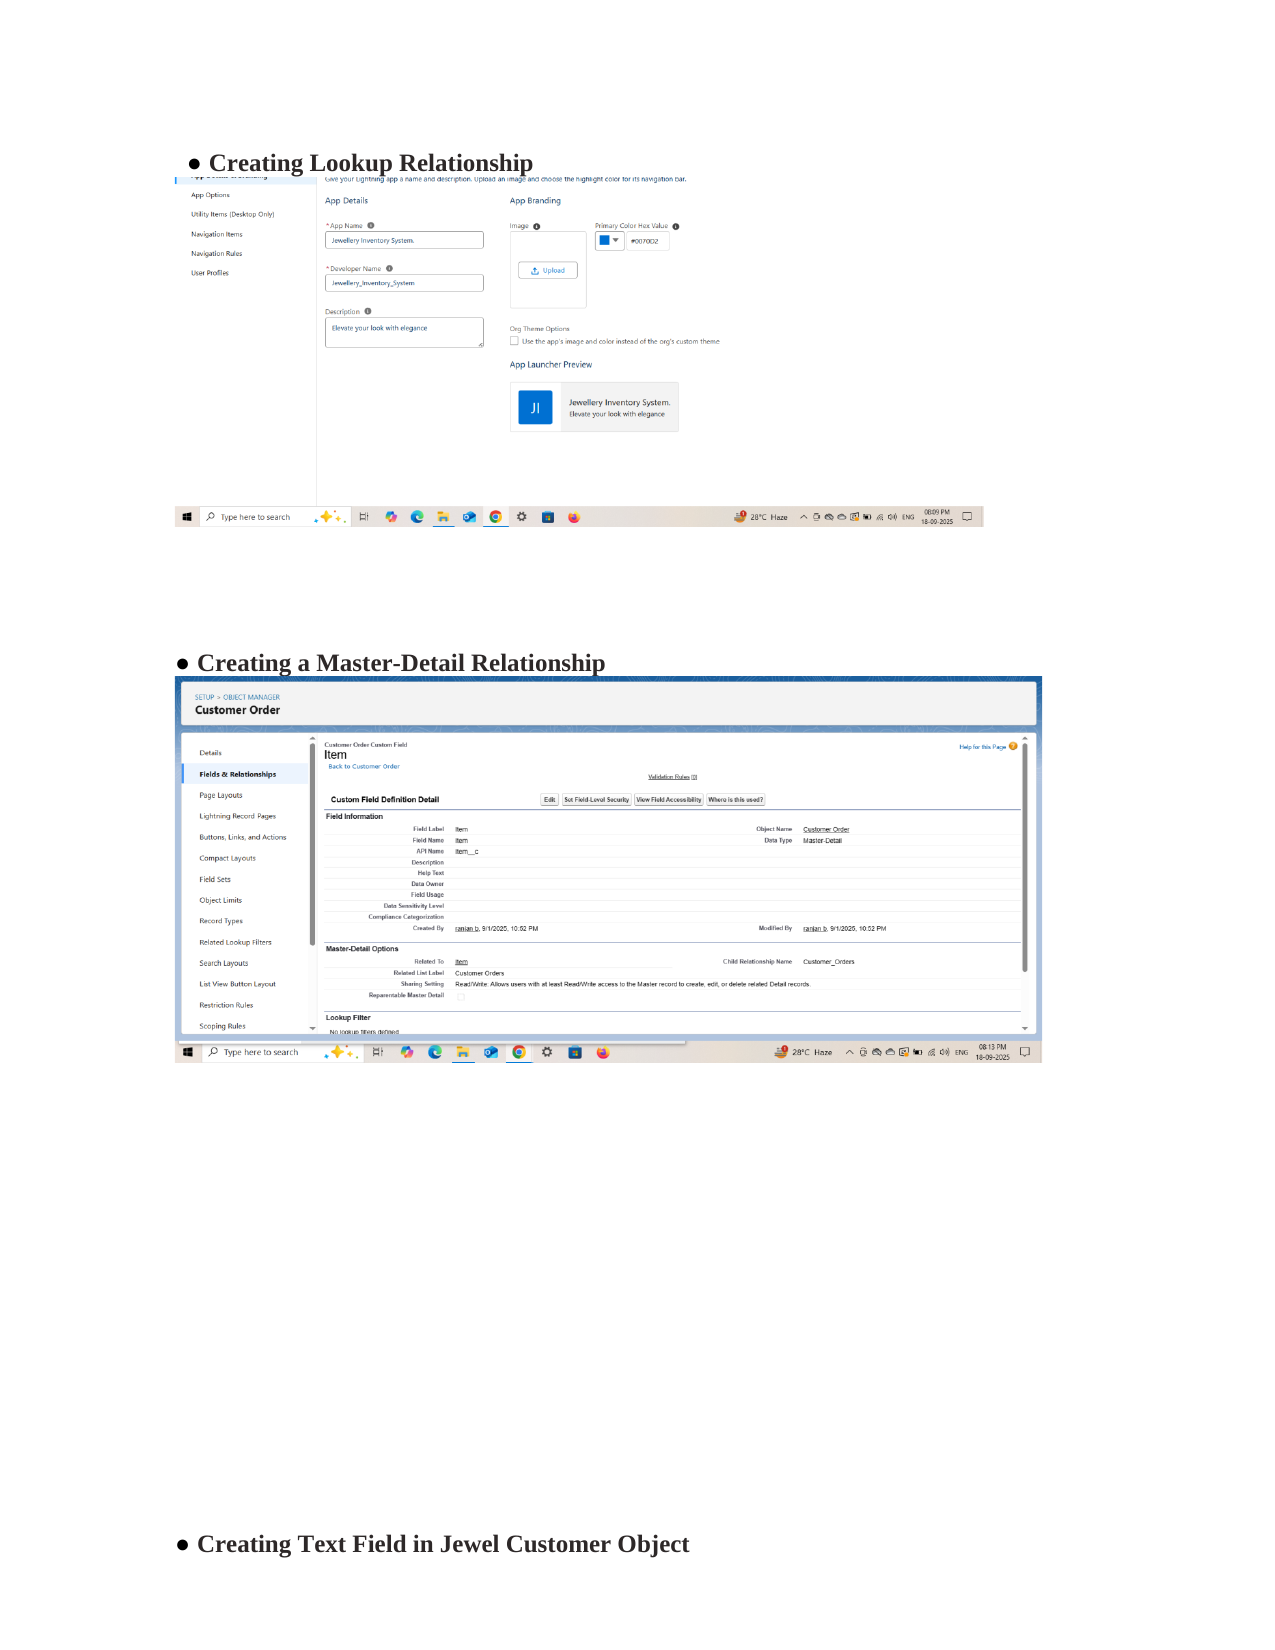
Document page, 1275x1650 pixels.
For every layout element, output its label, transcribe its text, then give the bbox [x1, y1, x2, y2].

text ● Creating Text Field in Jewel Customer Object [175, 1529, 1150, 1558]
text ● Creating a Master-Detail Relationship [175, 649, 1150, 677]
picture [174, 676, 1043, 1063]
picture [174, 177, 984, 527]
text ● Creating Lookup Relationship [187, 148, 1188, 177]
